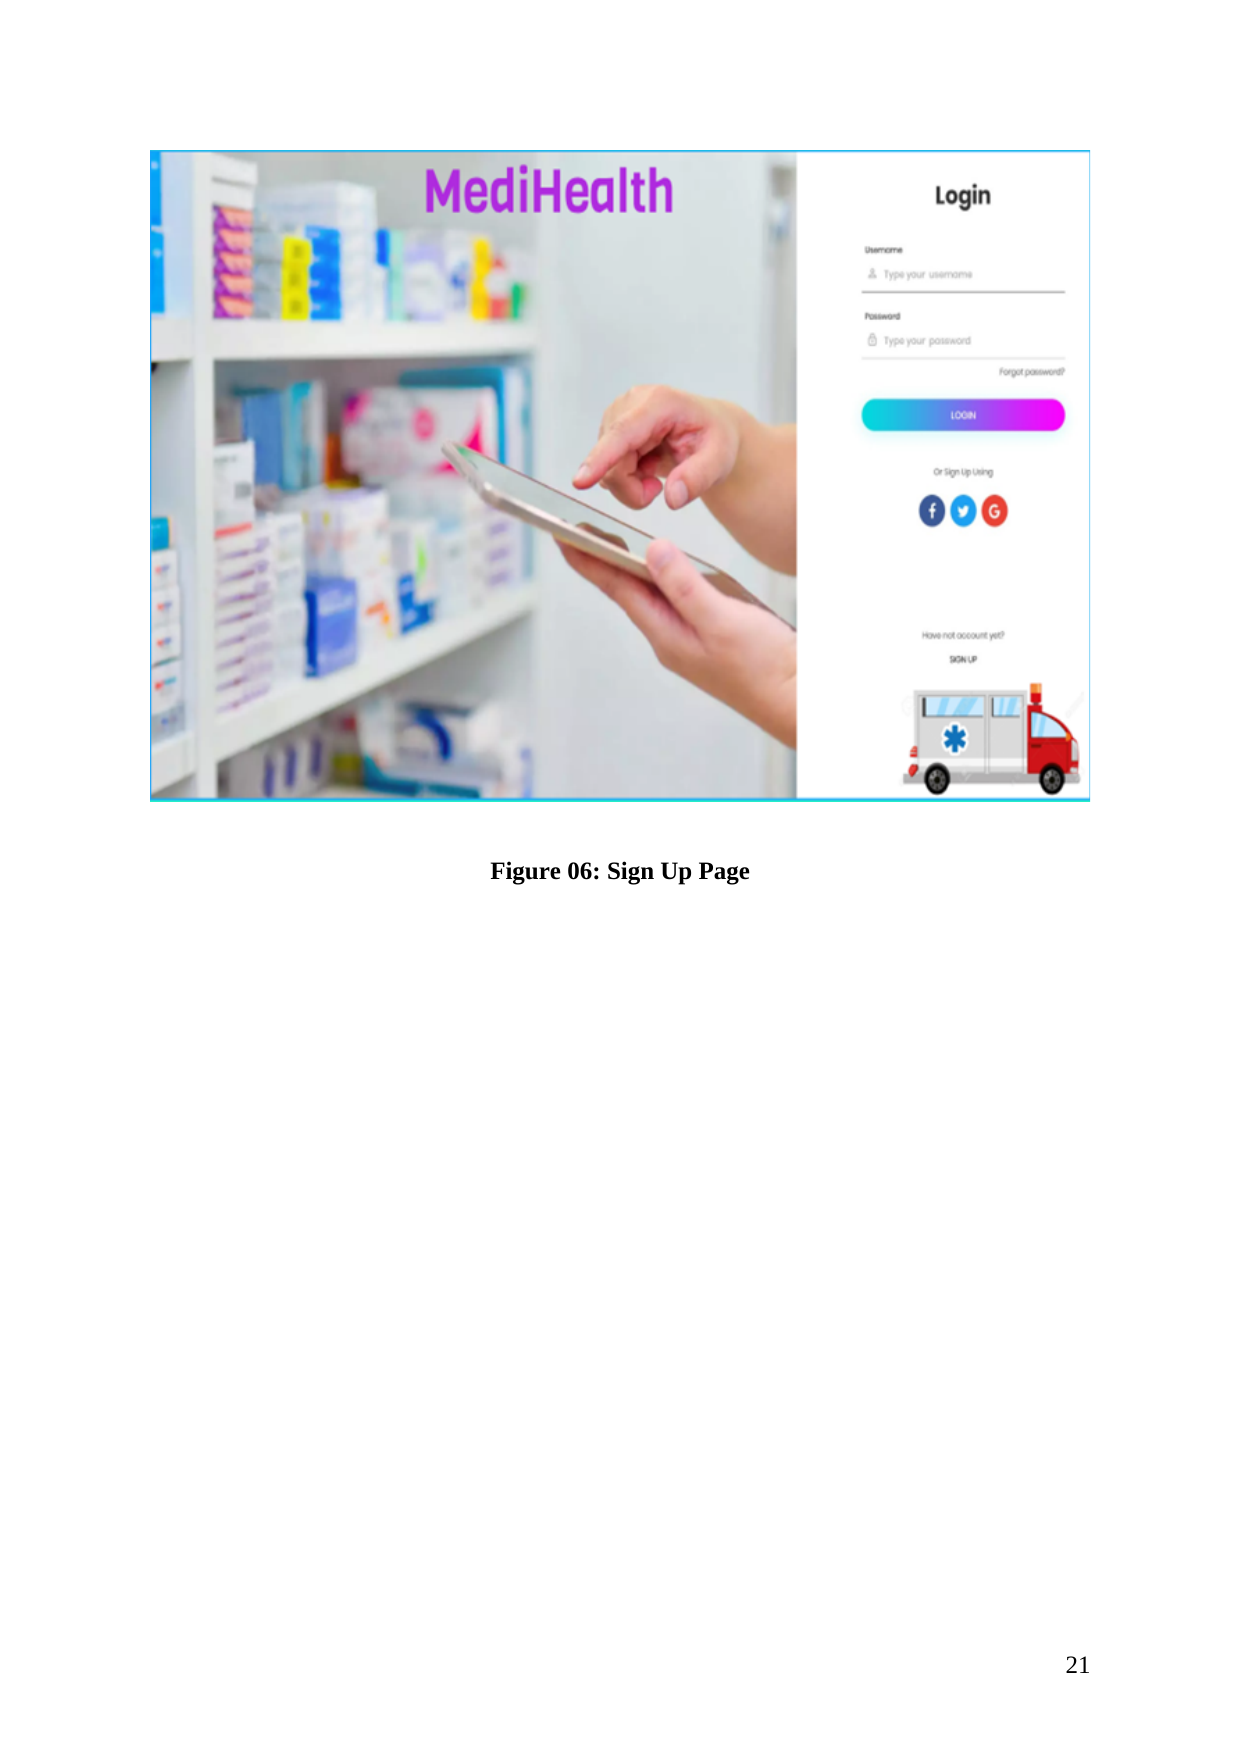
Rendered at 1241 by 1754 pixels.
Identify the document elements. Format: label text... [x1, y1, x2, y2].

picture [150, 258, 154, 308]
text Figure 06: Sign Up Page [150, 856, 1090, 884]
picture [150, 150, 1091, 802]
